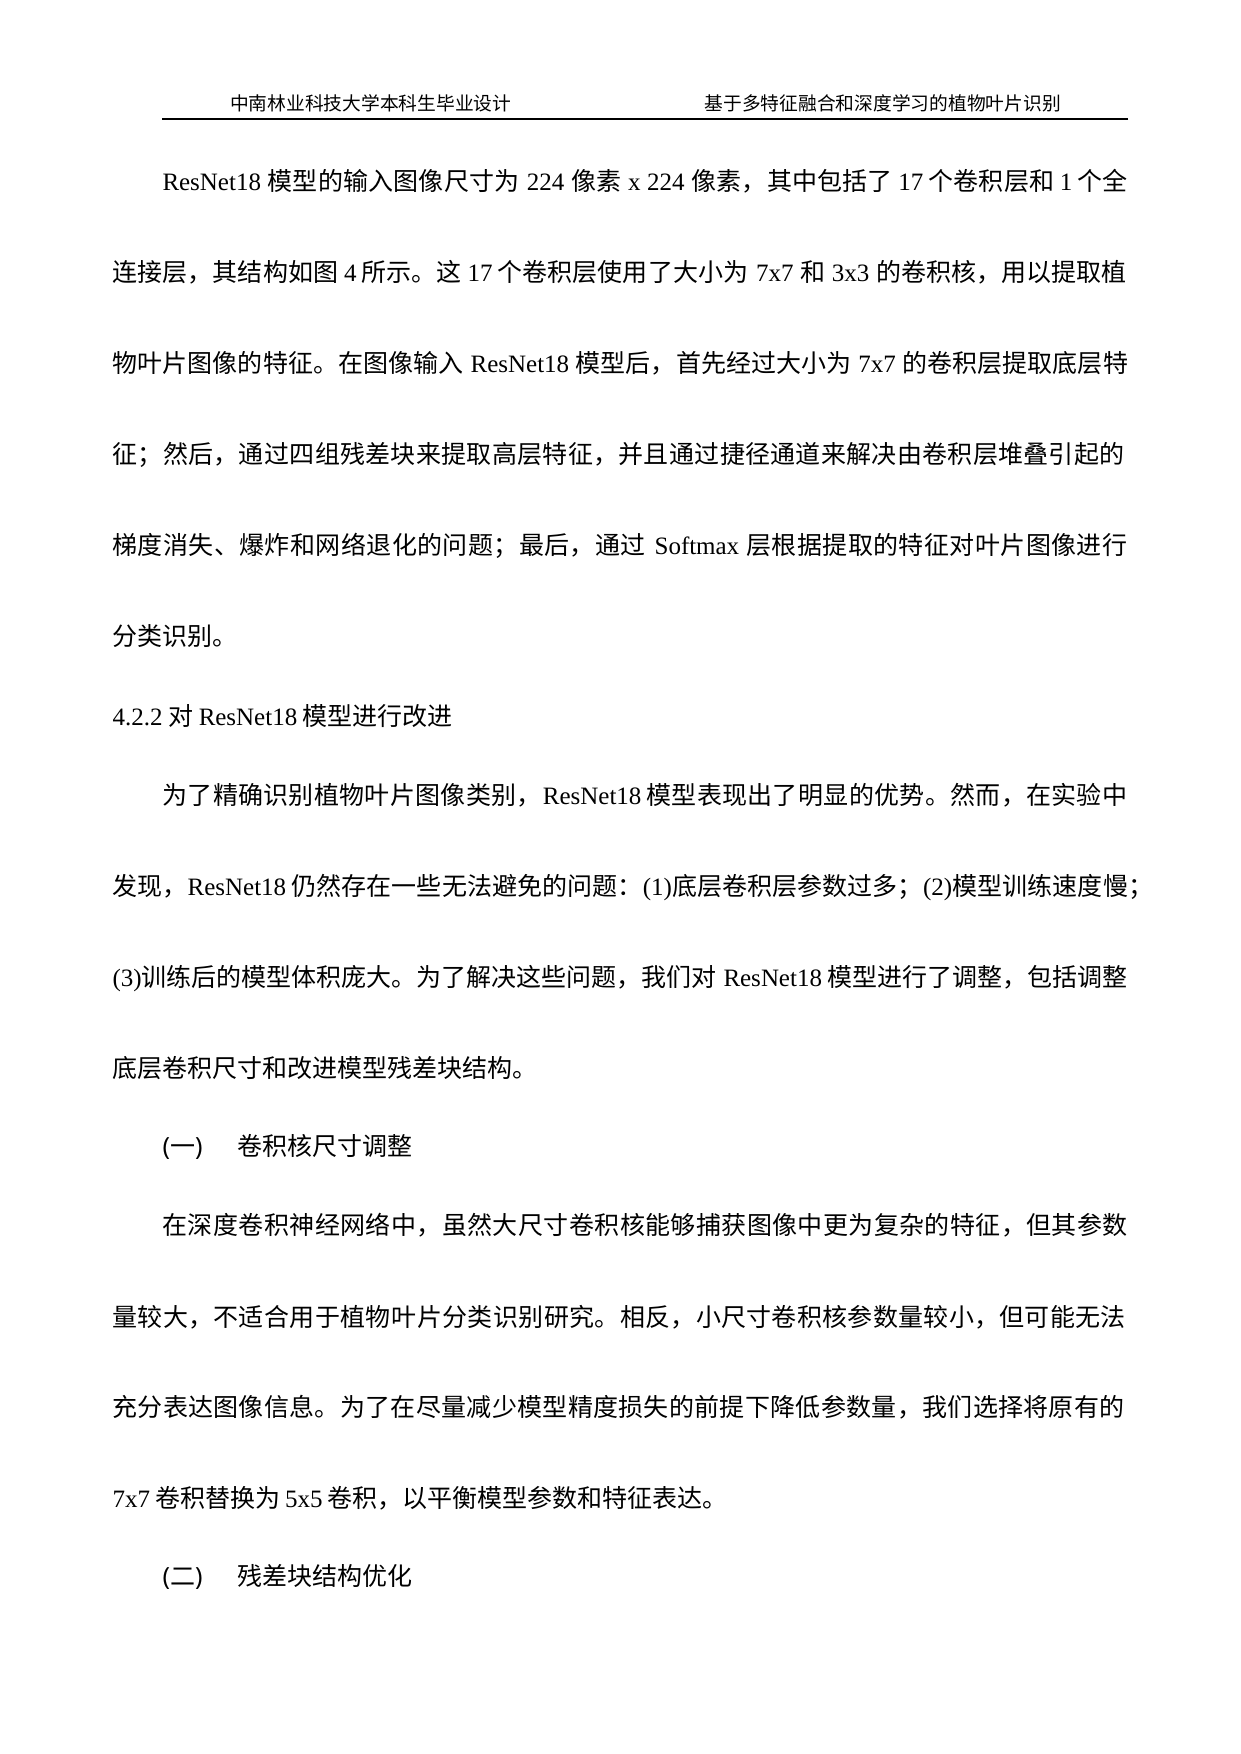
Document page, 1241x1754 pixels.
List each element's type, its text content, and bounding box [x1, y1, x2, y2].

text 在深度卷积神经网络中，虽然大尺寸卷积核能够捕获图像中更为复杂的特征，但其参数量较大，不适合用于植物叶片分类识别研究。相反，小尺寸卷积核参数量较小，但可能无法充分表达图像信息。为了在尽量减少模型精度损失的前提下降低参数量，我们选择将原有的7x7卷积替换为5x5卷积，以平衡模型参数和特征表达。 [112, 1192, 1128, 1530]
text ResNet18 模型的输入图像尺寸为 224 像素 x 224 像素，其中包括了17个卷积层和1个全连接层，其结构如图4所示。这17个卷积层使用了大小为 7x7 和 3x3 的卷积核，用以提取植物叶片图像的特征。在图像输入 ResNet18 模型后，首先经过大小为 7x7 的卷积层提取底层特征；然后，通过四组残差块来提取高层特征，并且通过捷径通道来解决由卷积层堆叠引起的梯度消失、爆炸和网络退化的问题；最后，通过 Softmax 层根据提取的特征对叶片图像进行分类识别。 [112, 149, 1128, 668]
list 残差块结构优化 [162, 1543, 1128, 1608]
list 卷积核尺寸调整 [162, 1114, 1128, 1179]
text 为了精确识别植物叶片图像类别，ResNet18模型表现出了明显的优势。然而，在实验中发现，ResNet18仍然存在一些无法避免的问题：(1)底层卷积层参数过多；(2)模型训练速度慢；(3)训练后的模型体积庞大。为了解决这些问题，我们对ResNet18模型进行了调整，包括调整底层卷积尺寸和改进模型残差块结构。 [112, 761, 1128, 1099]
text 4.2.2 对ResNet18模型进行改进 [112, 682, 1128, 747]
